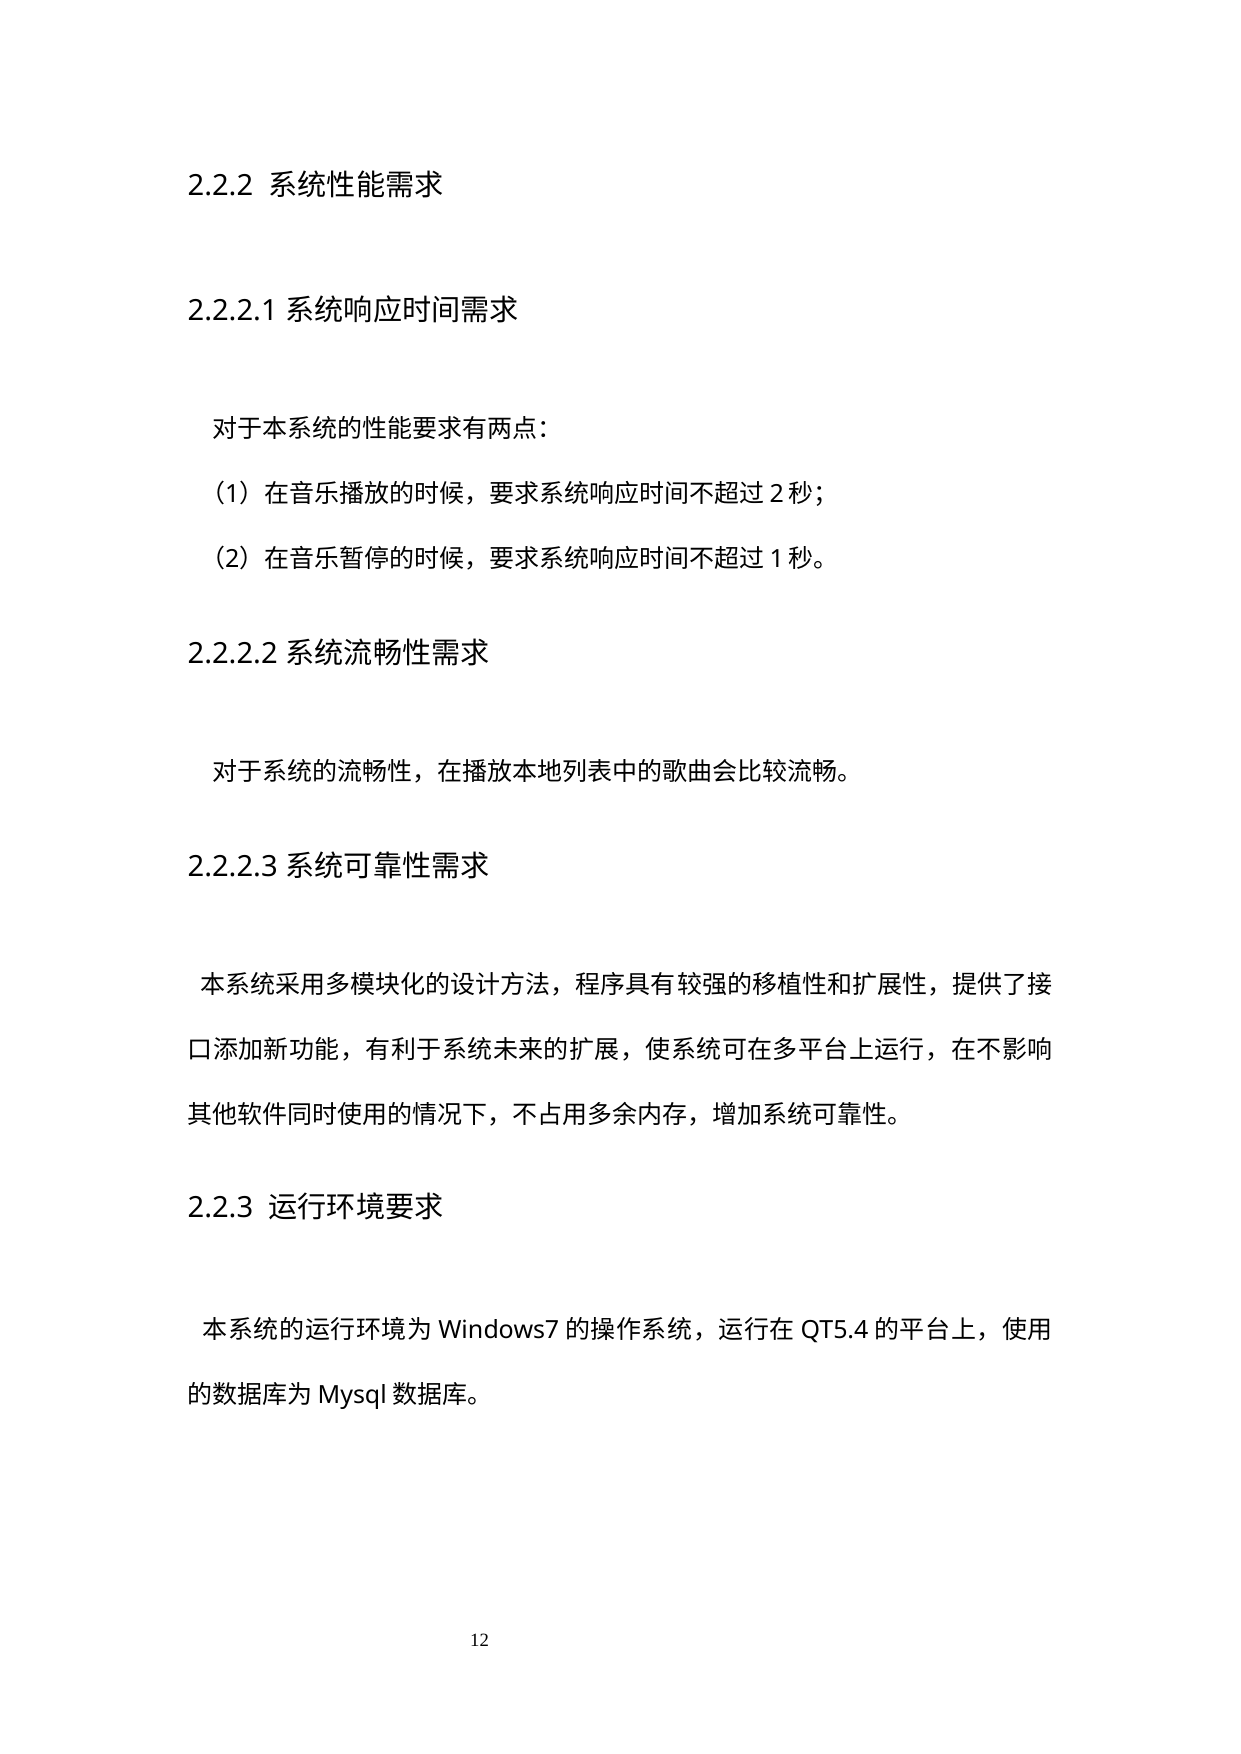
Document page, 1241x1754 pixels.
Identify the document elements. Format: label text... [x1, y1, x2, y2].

text 本系统的运行环境为Windows7的操作系统，运行在QT5.4的平台上，使用的数据库为Mysql数据库。 [187, 1295, 1053, 1425]
subtitle 2.2.2 系统性能需求 [187, 150, 1053, 215]
text 对于系统的流畅性，在播放本地列表中的歌曲会比较流畅。 [187, 737, 1053, 802]
subtitle 2.2.2.1 系统响应时间需求 [187, 275, 1053, 340]
subtitle 2.2.2.2 系统流畅性需求 [187, 618, 1053, 683]
text 本系统采用多模块化的设计方法，程序具有较强的移植性和扩展性，提供了接口添加新功能，有利于系统未来的扩展，使系统可在多平台上运行，在不影响其他软件同时使用的情况下，不占用多余内存，增加系统可靠性。 [187, 950, 1053, 1145]
text （1）在音乐播放的时候，要求系统响应时间不超过2秒； [187, 459, 1053, 524]
text 对于本系统的性能要求有两点： [187, 394, 1053, 459]
subtitle 2.2.2.3 系统可靠性需求 [187, 831, 1053, 896]
text （2）在音乐暂停的时候，要求系统响应时间不超过1秒。 [187, 524, 1053, 589]
subtitle 2.2.3 运行环境要求 [187, 1172, 1053, 1237]
